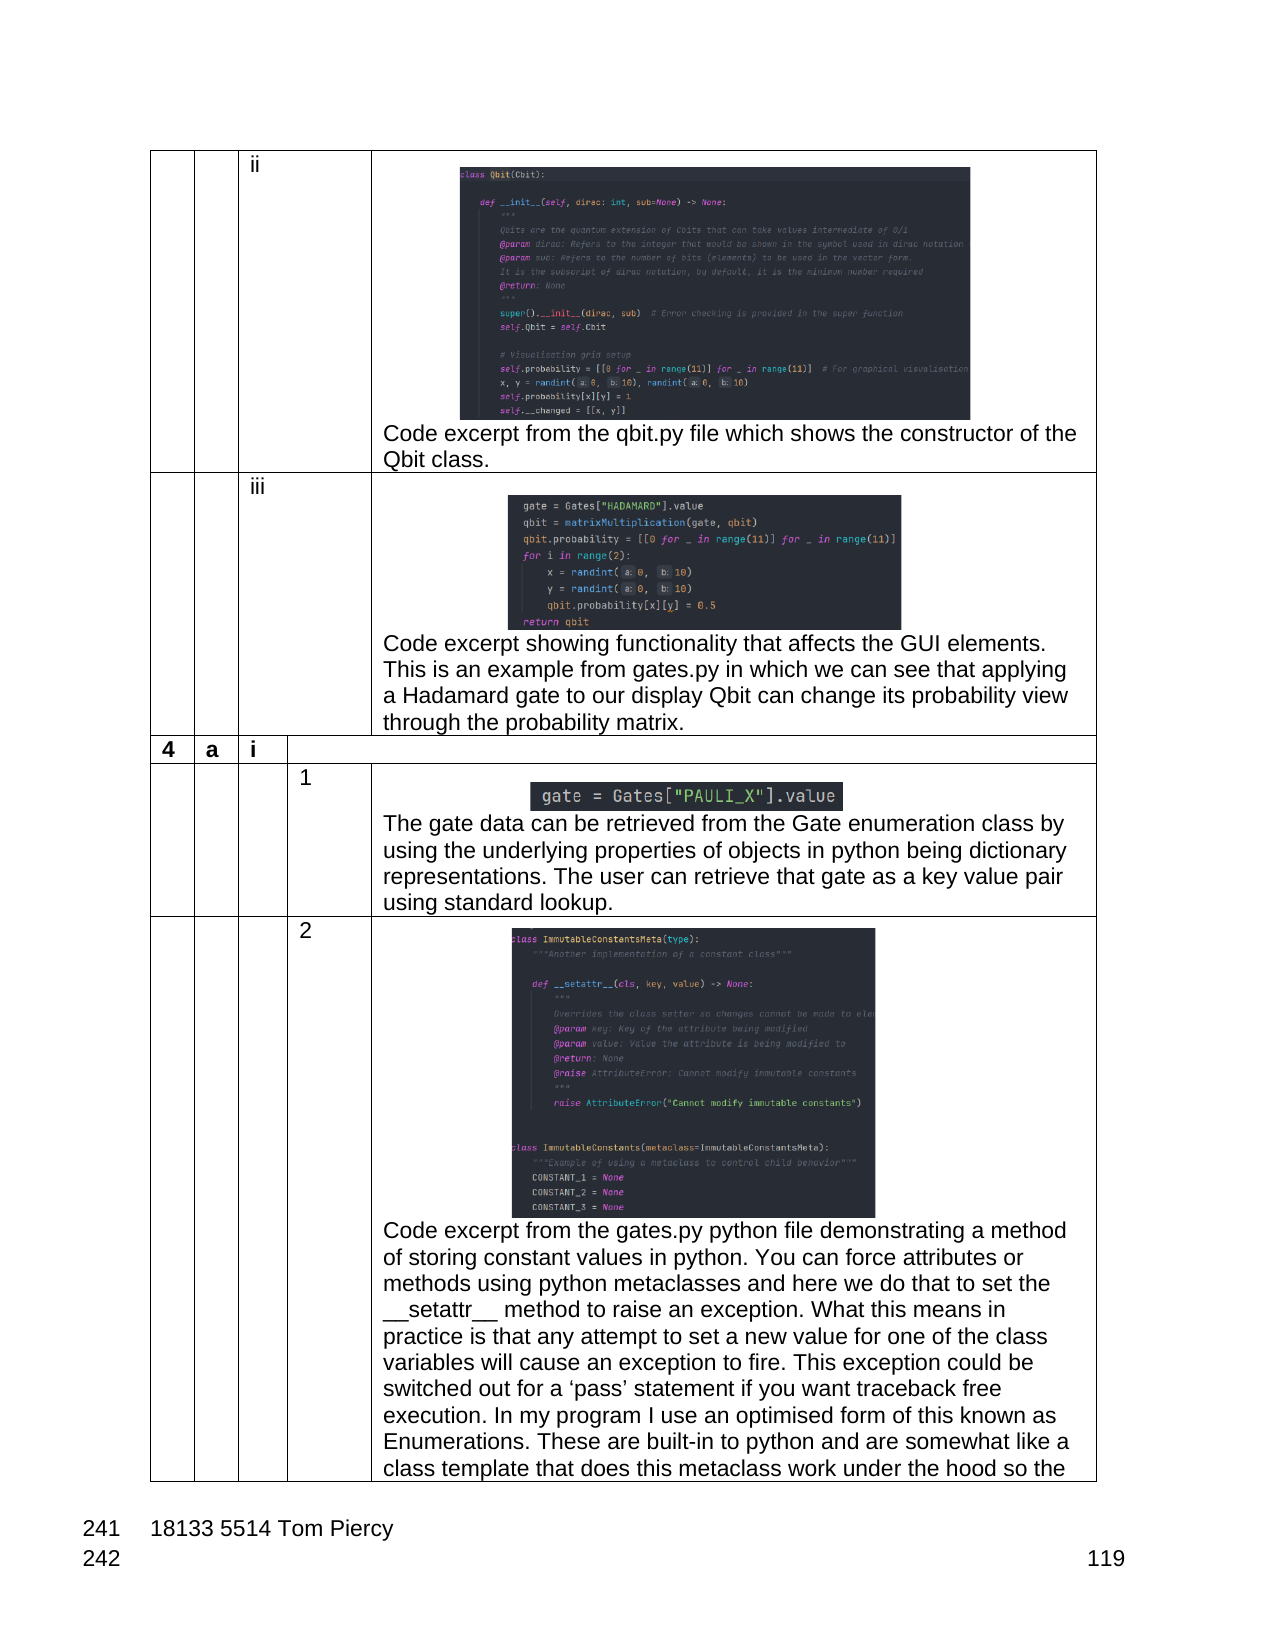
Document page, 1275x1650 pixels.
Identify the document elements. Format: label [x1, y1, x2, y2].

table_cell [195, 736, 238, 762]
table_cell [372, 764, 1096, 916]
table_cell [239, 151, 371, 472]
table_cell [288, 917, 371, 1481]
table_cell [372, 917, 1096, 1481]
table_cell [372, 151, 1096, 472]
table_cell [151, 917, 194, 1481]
picture [507, 495, 902, 630]
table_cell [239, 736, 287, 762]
picture [530, 782, 843, 811]
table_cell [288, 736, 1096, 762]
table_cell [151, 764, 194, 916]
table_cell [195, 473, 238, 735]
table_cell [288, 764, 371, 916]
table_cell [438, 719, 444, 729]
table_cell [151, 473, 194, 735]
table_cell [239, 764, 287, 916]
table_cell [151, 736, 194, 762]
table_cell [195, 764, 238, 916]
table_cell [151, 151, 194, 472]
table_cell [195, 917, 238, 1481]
picture [459, 167, 971, 420]
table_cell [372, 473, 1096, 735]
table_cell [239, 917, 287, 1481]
picture [511, 928, 876, 1218]
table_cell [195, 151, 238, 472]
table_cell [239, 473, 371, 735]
